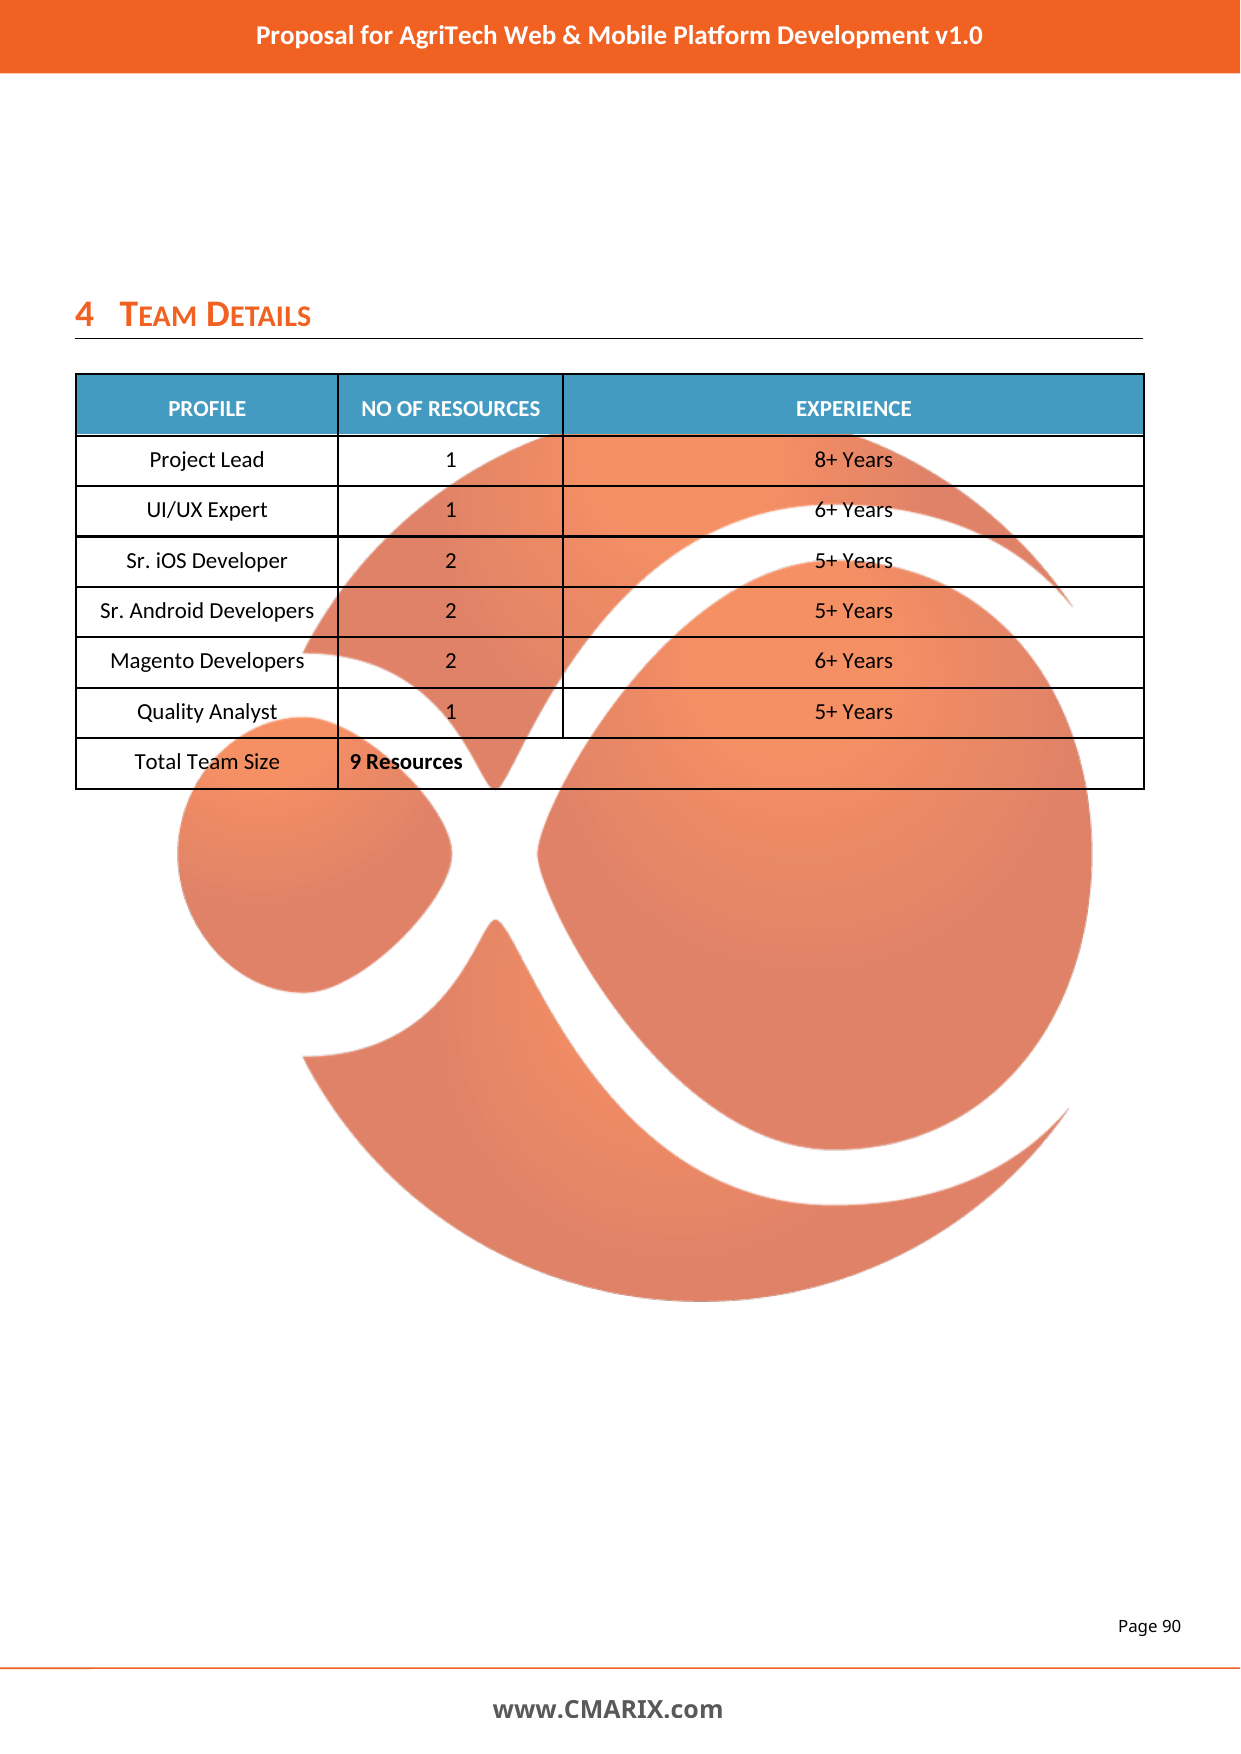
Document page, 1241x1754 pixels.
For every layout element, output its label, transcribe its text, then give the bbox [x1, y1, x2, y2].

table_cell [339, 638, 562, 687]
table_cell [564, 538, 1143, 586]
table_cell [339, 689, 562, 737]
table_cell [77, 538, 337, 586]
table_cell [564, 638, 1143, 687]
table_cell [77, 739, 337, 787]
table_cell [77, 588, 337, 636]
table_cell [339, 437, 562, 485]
subtitle Team Details [75, 290, 1143, 338]
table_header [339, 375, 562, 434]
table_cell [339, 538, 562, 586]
picture [154, 790, 1102, 1329]
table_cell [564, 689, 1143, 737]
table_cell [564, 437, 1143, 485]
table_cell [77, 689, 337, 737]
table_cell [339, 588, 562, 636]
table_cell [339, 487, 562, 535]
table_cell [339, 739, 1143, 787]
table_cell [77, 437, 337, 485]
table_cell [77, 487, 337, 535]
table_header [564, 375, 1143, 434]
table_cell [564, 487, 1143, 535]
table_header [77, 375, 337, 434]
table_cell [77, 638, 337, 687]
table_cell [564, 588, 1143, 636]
